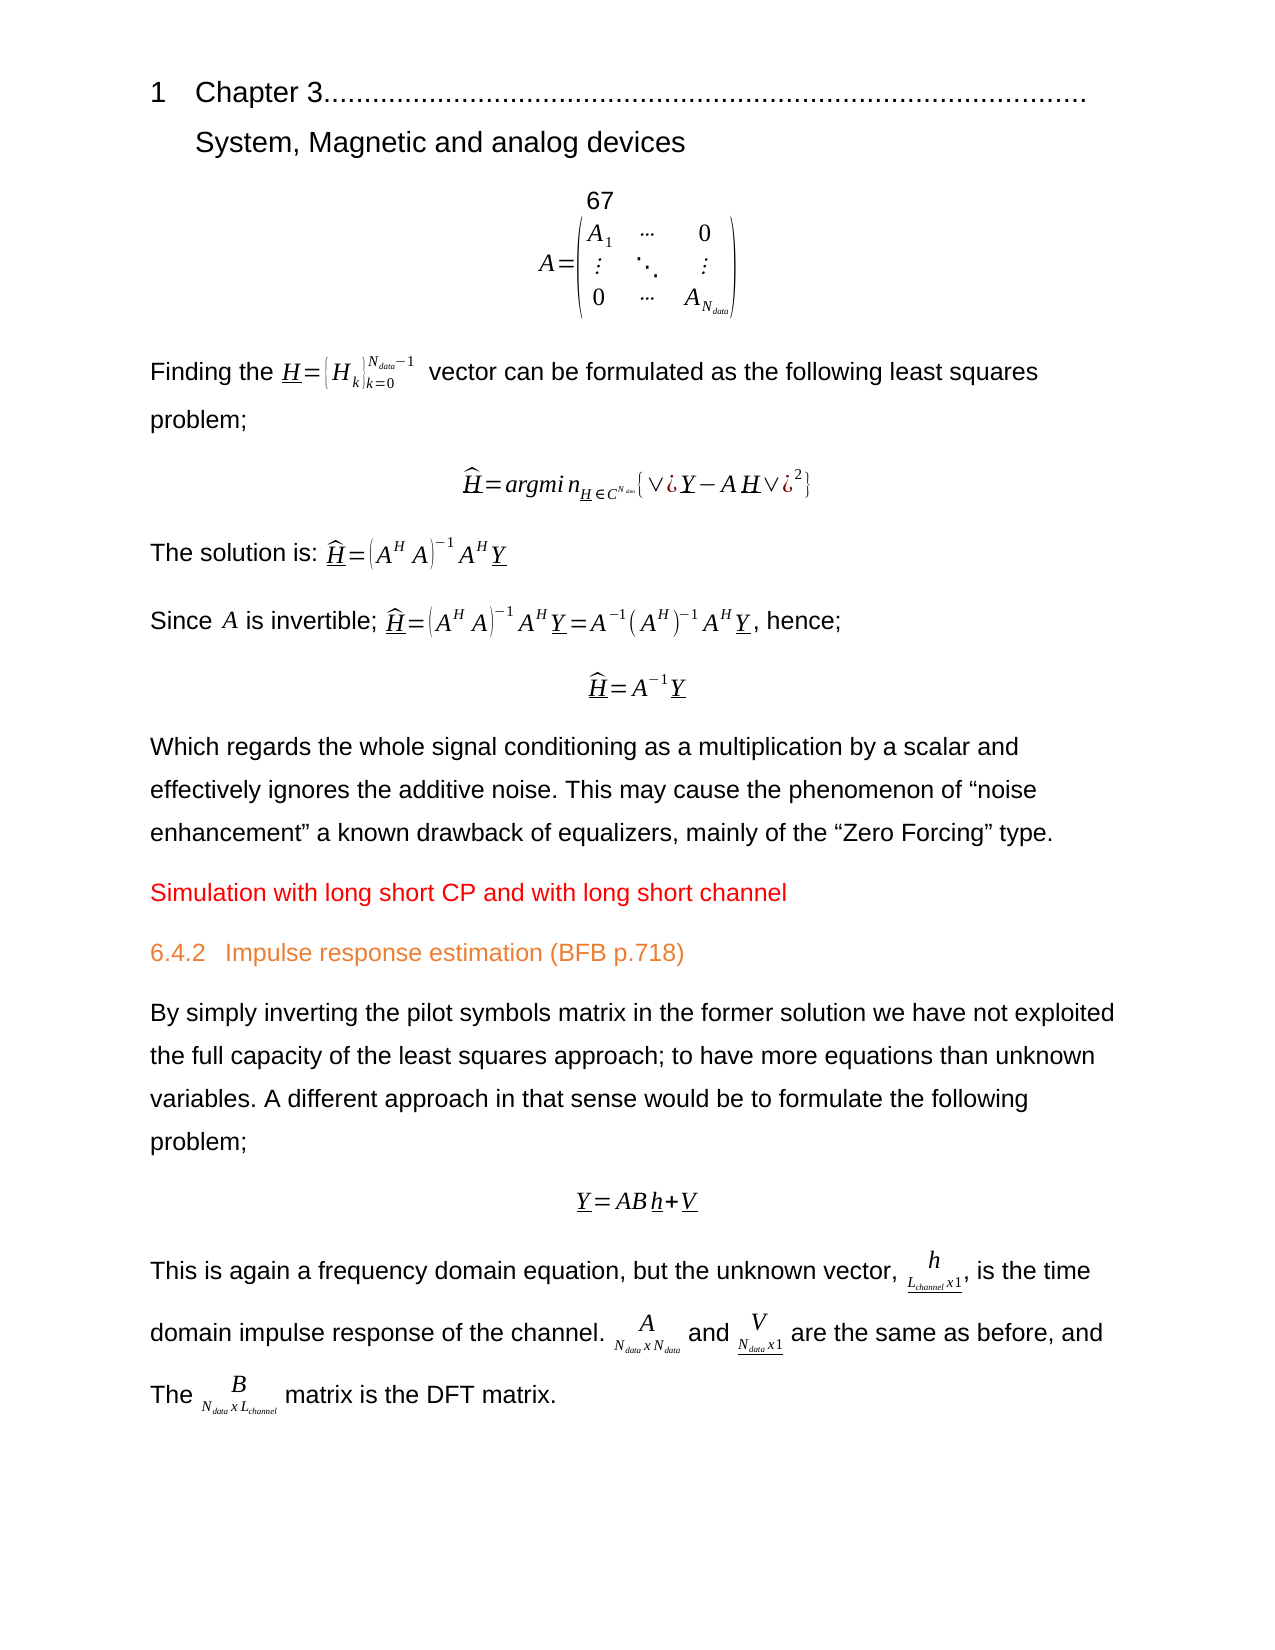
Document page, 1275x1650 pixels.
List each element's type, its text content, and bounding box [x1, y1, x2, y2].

text Since is invertible; , hence; [150, 602, 1125, 639]
text Which regards the whole signal conditioning as a multiplication by a scalar and effectively ignores the additive noise. This may cause the phenomenon of “noise enhancement” a known drawback of equalizers, mainly of the “Zero Forcing” type. [150, 732, 1125, 847]
text The solution is: [150, 534, 1125, 571]
text By simply inverting the pilot symbols matrix in the former solution we have not exploited the full capacity of the least squares approach; to have more equations than unknown variables. A different approach in that sense would be to formulate the following problem; [150, 998, 1125, 1156]
text Finding the vector can be formulated as the following least squares problem; [150, 352, 1125, 434]
subtitle Impulse response estimation (BFB p.718) [150, 938, 1125, 967]
text This is again a frequency domain equation, but the unknown vector, , is the time domain impulse response of the channel. and are the same as before, and The matrix is the DFT matrix. [150, 1247, 1125, 1417]
text Simulation with long short CP and with long short channel [150, 878, 1125, 907]
